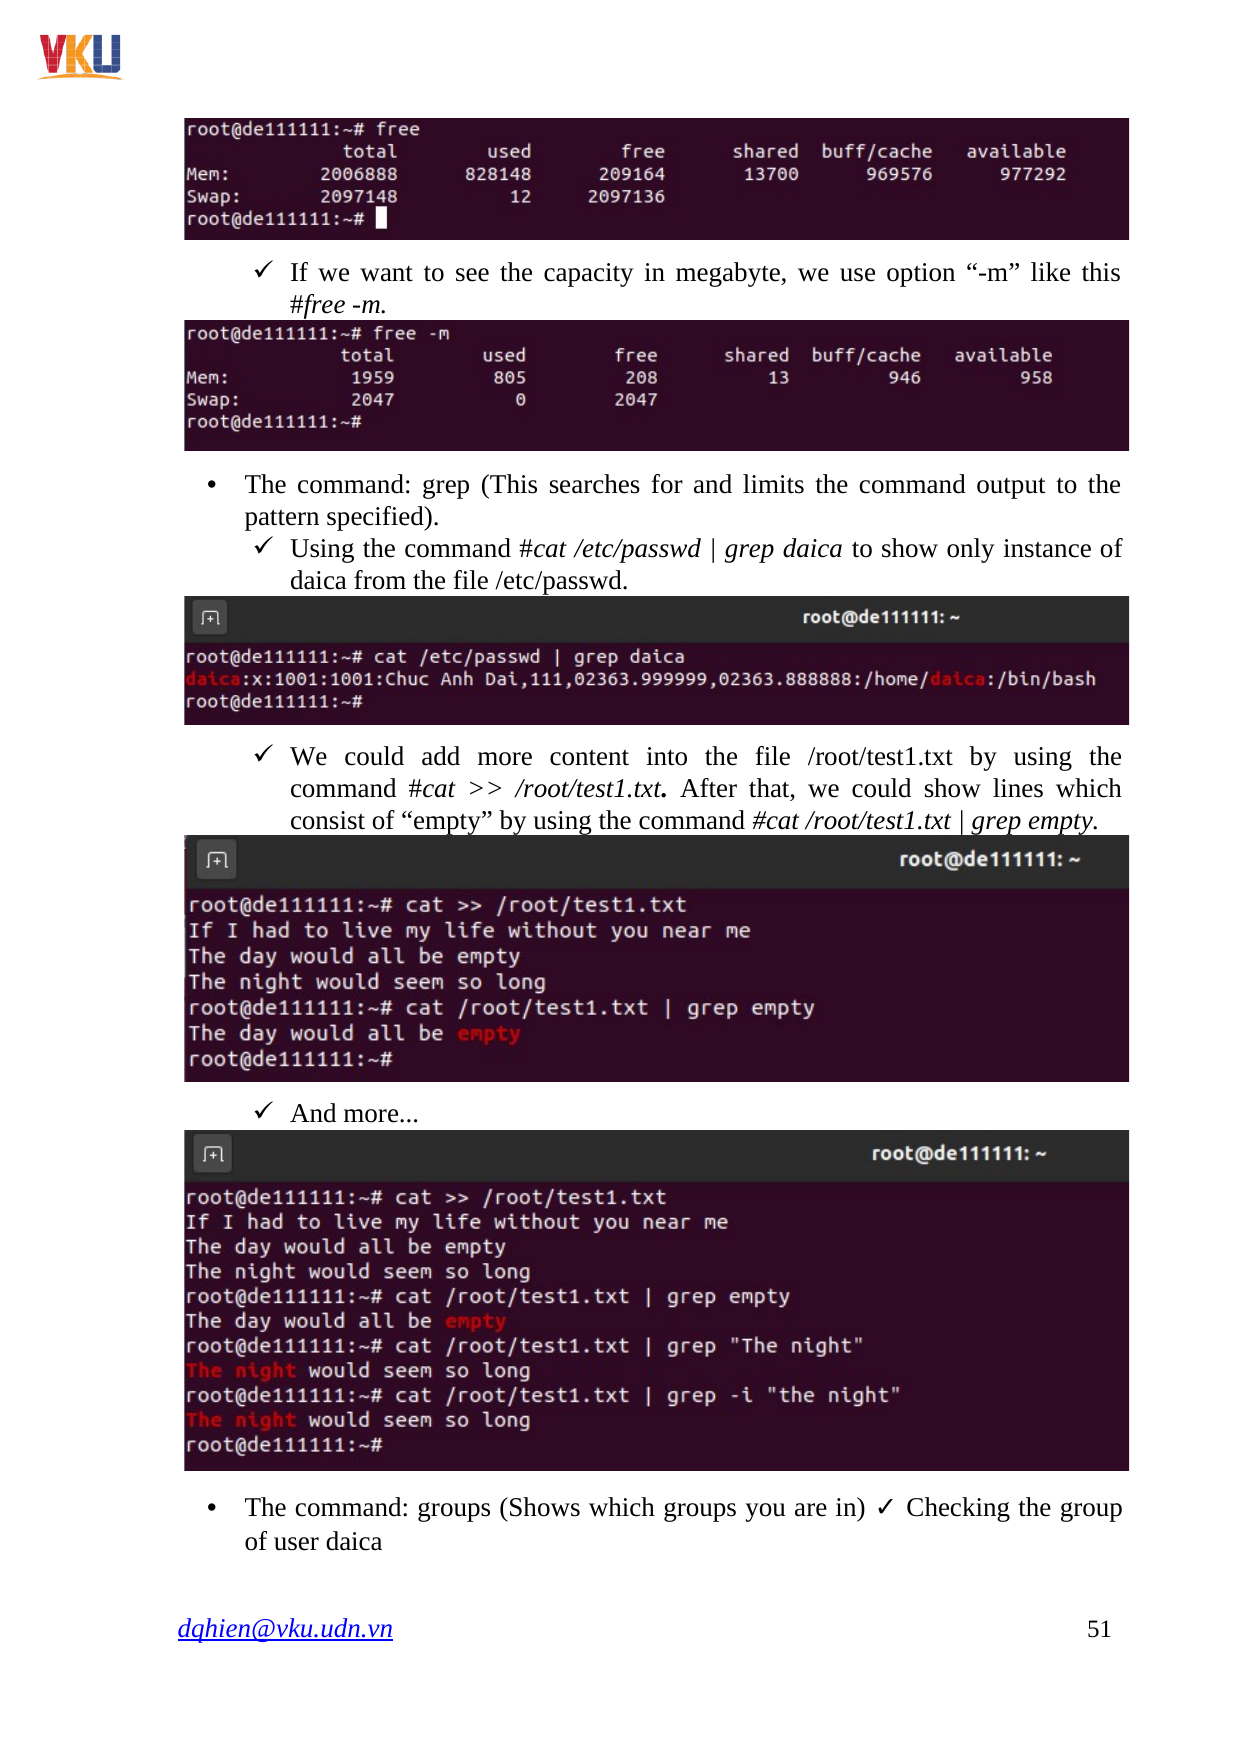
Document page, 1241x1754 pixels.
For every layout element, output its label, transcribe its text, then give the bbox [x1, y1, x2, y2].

picture [184, 835, 1130, 1082]
list If we want to see the capacity in megabyte, we use option “-m” like this #free -m. [252, 257, 1123, 320]
list The command: grep (This searches for and limits the command output to the pattern specified). [207, 468, 1123, 531]
picture [184, 1130, 1130, 1471]
list And more... [252, 1097, 1123, 1128]
picture [184, 596, 1130, 725]
list The command: groups (Shows which groups you are in) ✓ Checking the group of user daica [207, 1488, 1123, 1557]
picture [34, 32, 124, 80]
picture [184, 320, 1130, 451]
picture [184, 118, 1130, 240]
list We could add more content into the file /root/test1.txt by using the command #cat >> /root/test1.txt. After that, we could show lines which consist of “empty” by using the command #cat /root/test1.txt | grep empty. [252, 740, 1123, 835]
list Using the command #cat /etc/passwd | grep daica to show only instance of daica from the file /etc/passwd. [252, 532, 1123, 595]
